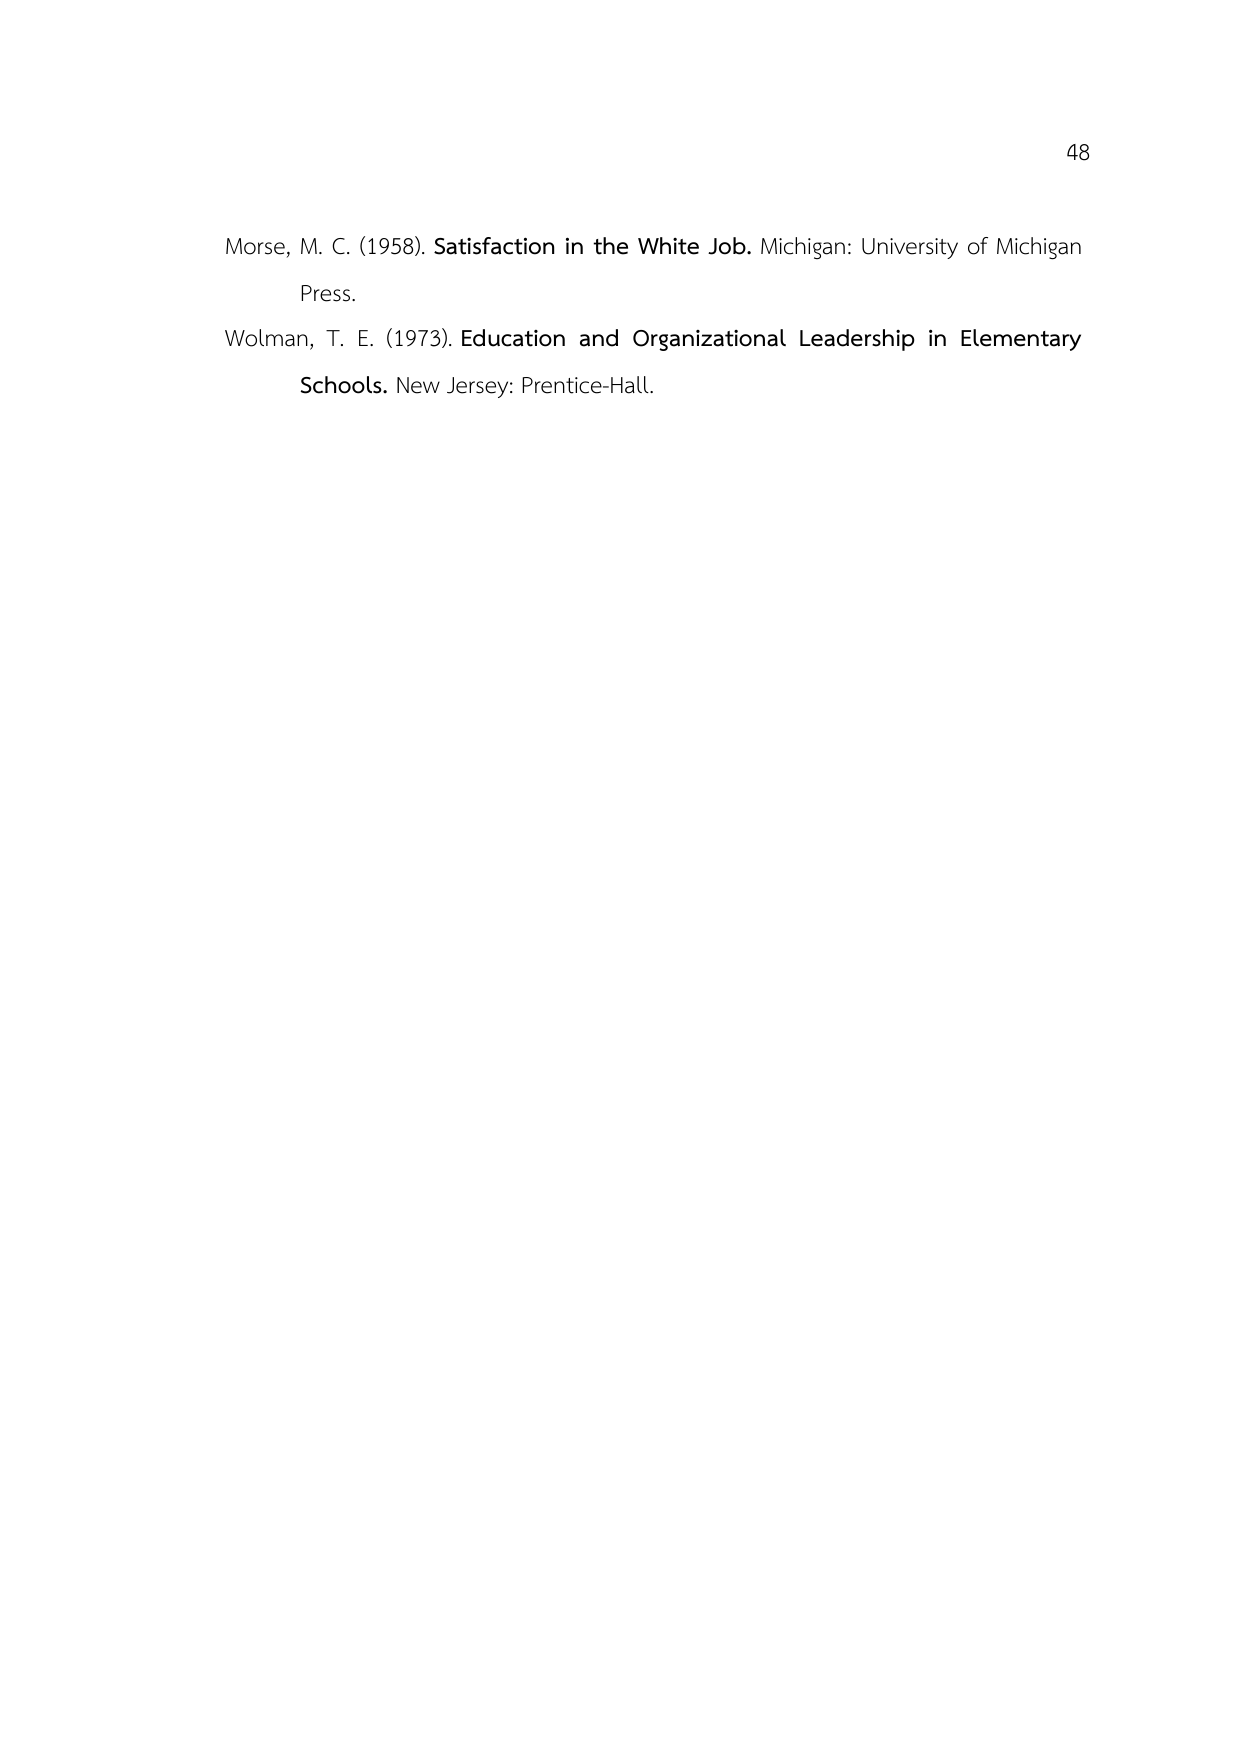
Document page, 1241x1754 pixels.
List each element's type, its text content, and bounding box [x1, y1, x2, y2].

text Morse, M. C. (1958). Satisfaction in the White Job. Michigan: University of Michigan Press. [225, 225, 1090, 317]
text Wolman, T. E. (1973). Education and Organizational Leadership in Elementary Schools. New Jersey: Prentice-Hall. [225, 317, 1090, 409]
